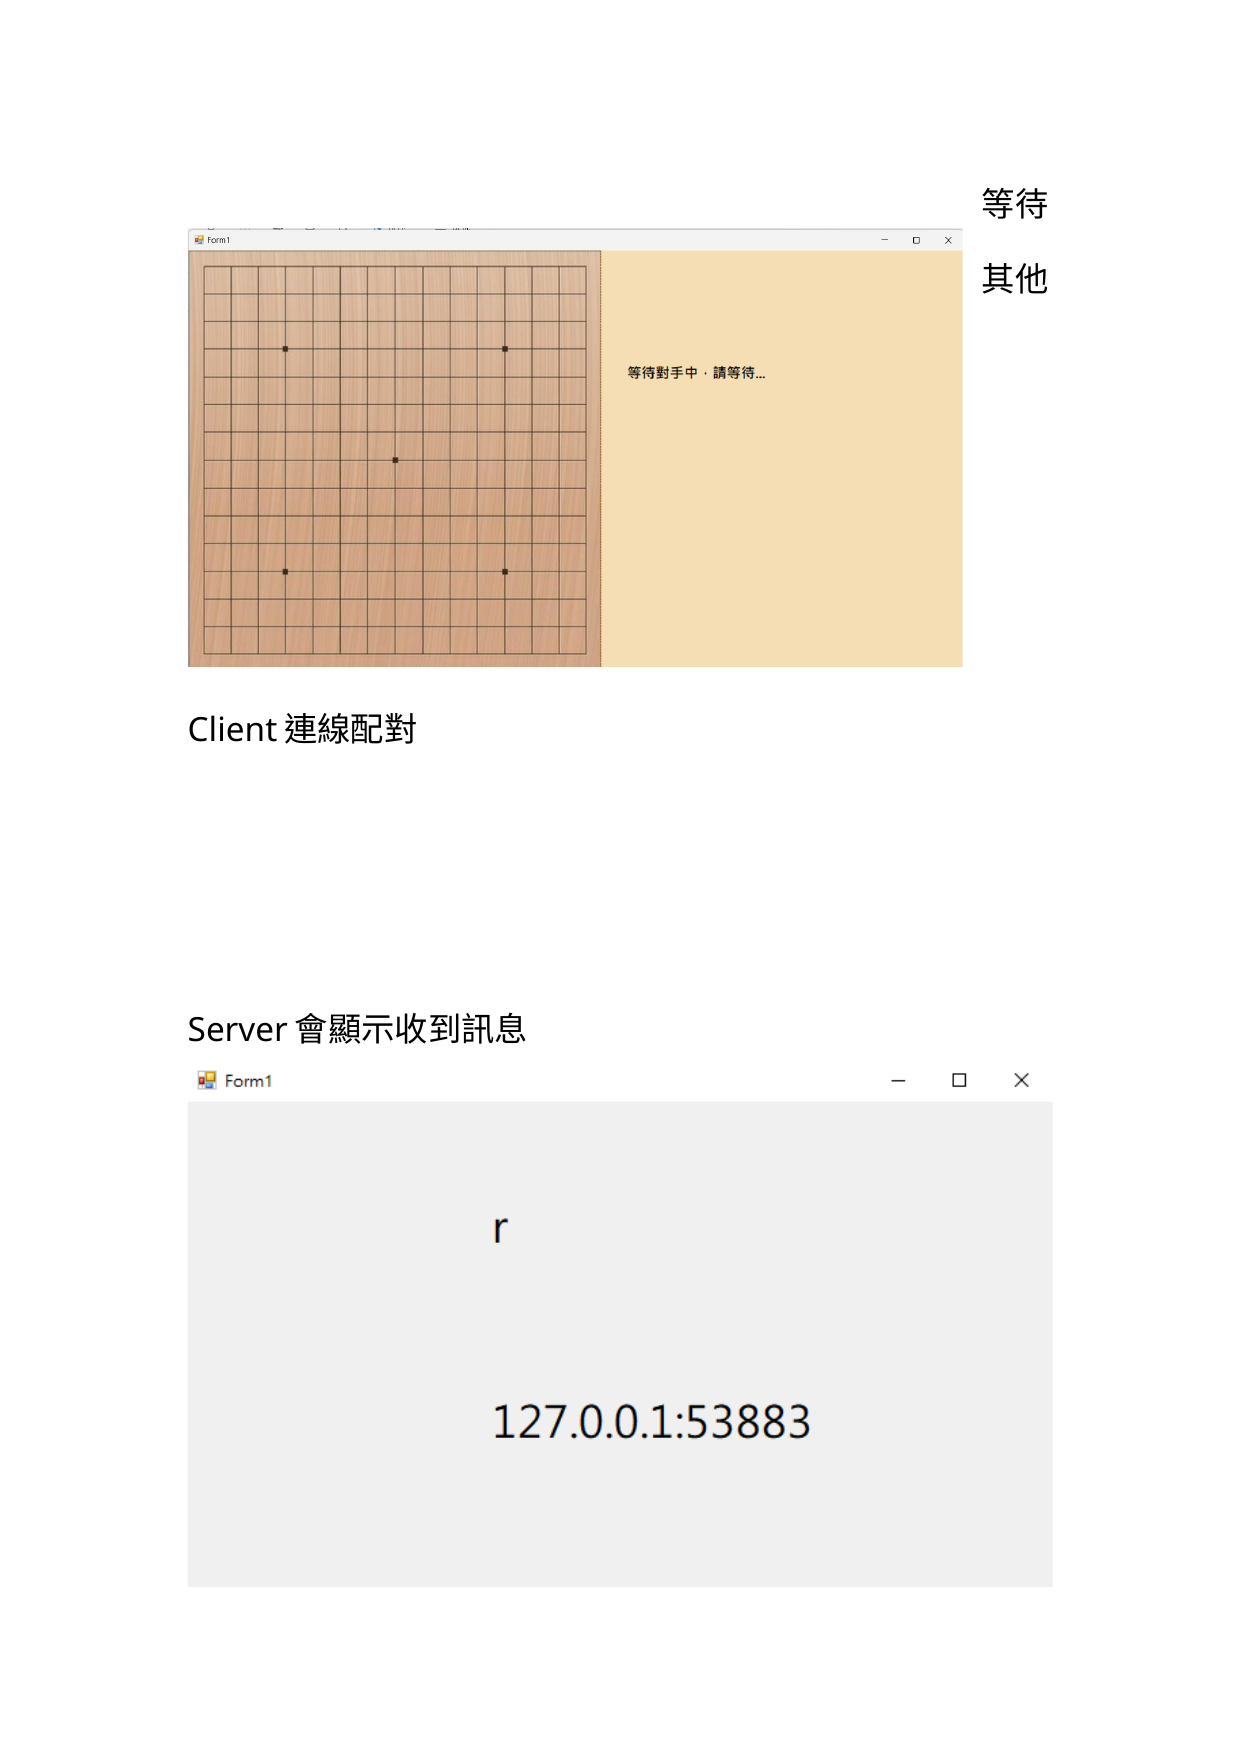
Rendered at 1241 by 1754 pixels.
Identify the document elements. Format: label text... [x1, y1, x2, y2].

text Server會顯示收到訊息 [187, 989, 1053, 1064]
picture [187, 228, 962, 666]
picture [187, 1064, 1053, 1587]
